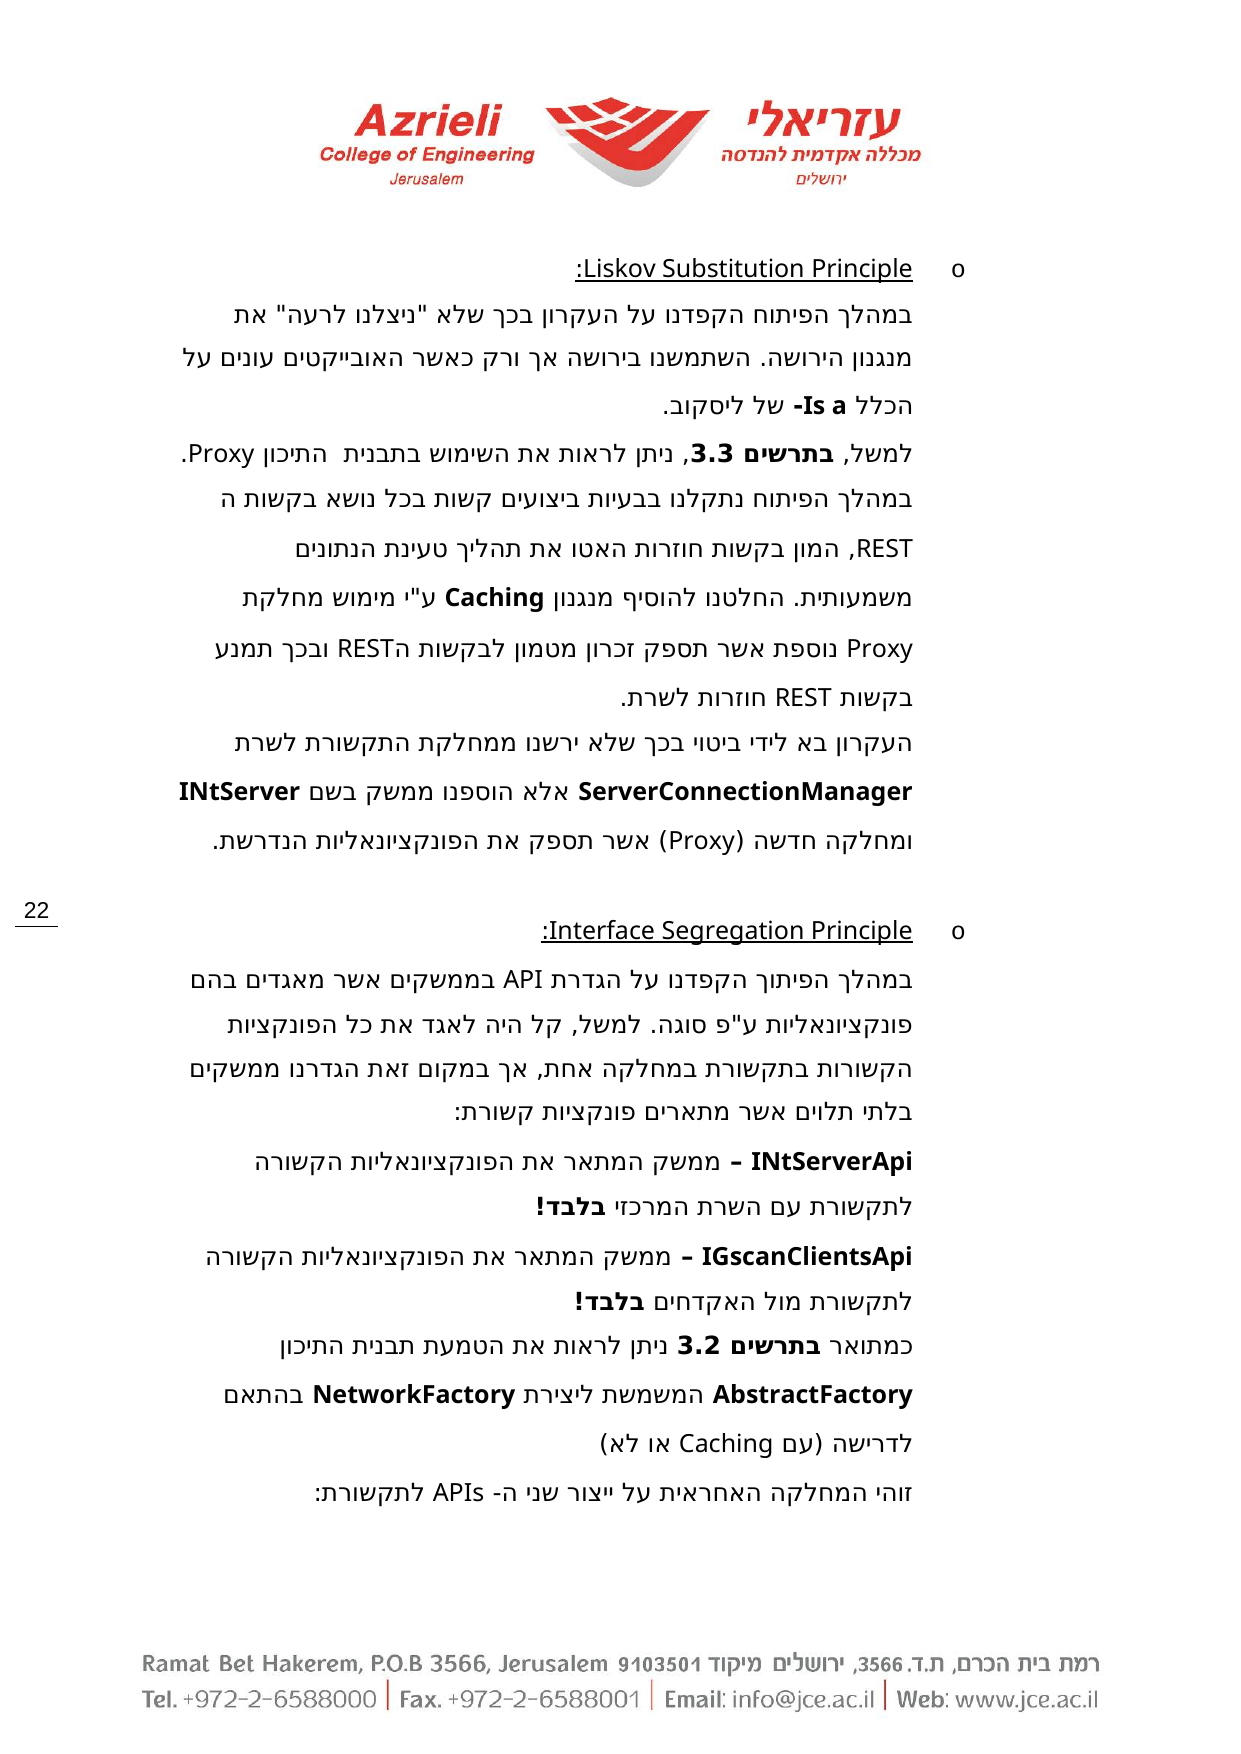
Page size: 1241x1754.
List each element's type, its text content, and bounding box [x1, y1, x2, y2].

picture [42, 35, 1199, 212]
picture [107, 1633, 1133, 1742]
list Liskov Substitution Principle: במהלך הפיתוח הקפדנו על העקרון בכך שלא "ניצלנו לרעה" את מנגנון הירושה. השתמשנו בירושה אך ורק כאשר האובייקטים עונים על הכלל Is a- של ליסקוב. למשל, בתרשים 3.3, ניתן לראות את השימוש בתבנית התיכון Proxy. במהלך הפיתוח נתקלנו בבעיות ביצועים קשות בכל נושא בקשות הREST, המון בקשות חוזרות האטו את תהליך טעינת הנתונים משמעותית. החלטנו להוסיף מנגנון Caching ע"י מימוש מחלקת Proxy נוספת אשר תספק זכרון מטמון לבקשות הREST ובכך תמנע בקשות REST חוזרות לשרת. העקרון בא לידי ביטוי בכך שלא ירשנו ממחלקת התקשורת לשרת ServerConnectionManager אלא הוספנו ממשק בשם INtServer ומחלקה חדשה (Proxy) אשר תספק את הפונקציונאליות הנדרשת. [177, 251, 951, 899]
